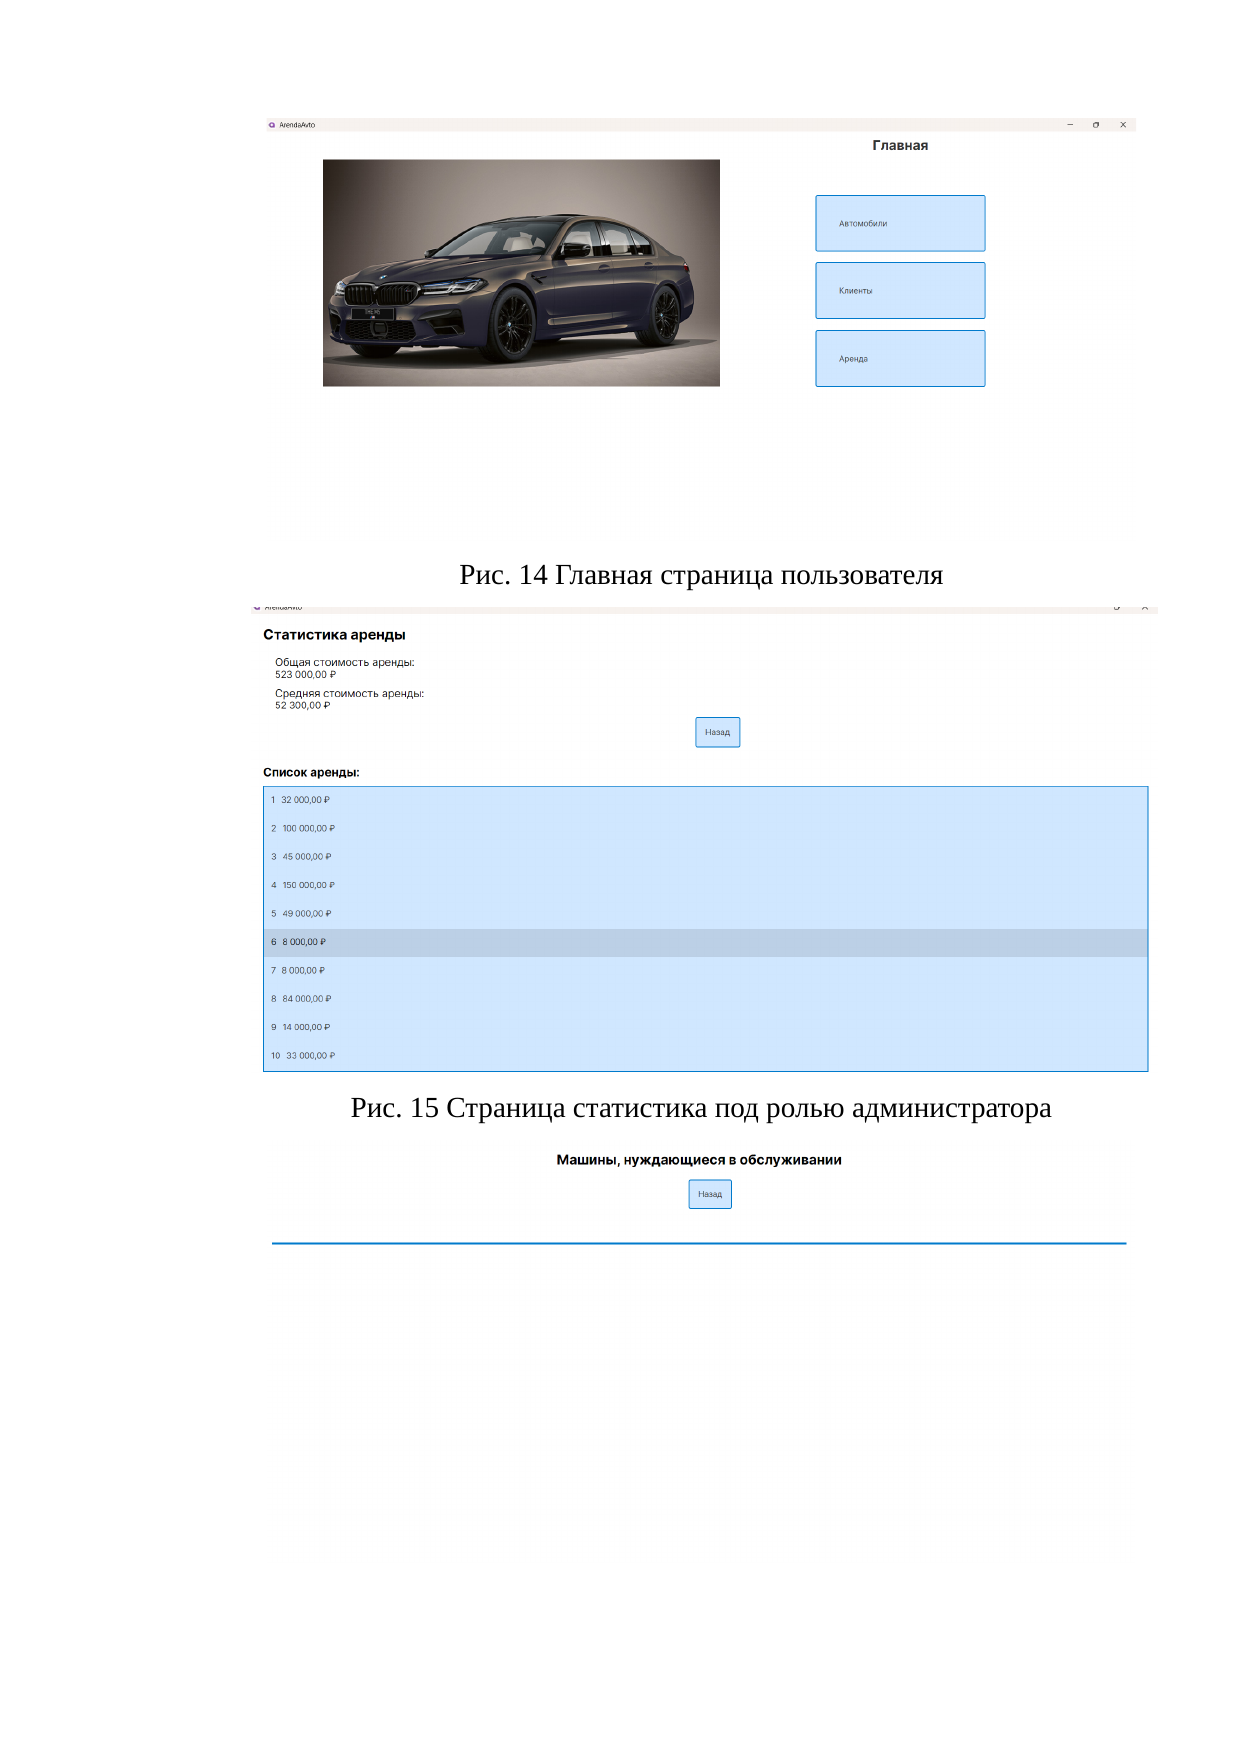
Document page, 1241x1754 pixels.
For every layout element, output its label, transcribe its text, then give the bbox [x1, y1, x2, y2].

picture [266, 118, 1137, 541]
picture [251, 607, 1158, 1073]
picture [267, 1140, 1136, 1563]
text Рис. 14 Главная страница пользователя [177, 557, 1152, 591]
text Рис. 15 Страница статистика под ролью администратора [177, 1090, 1152, 1123]
